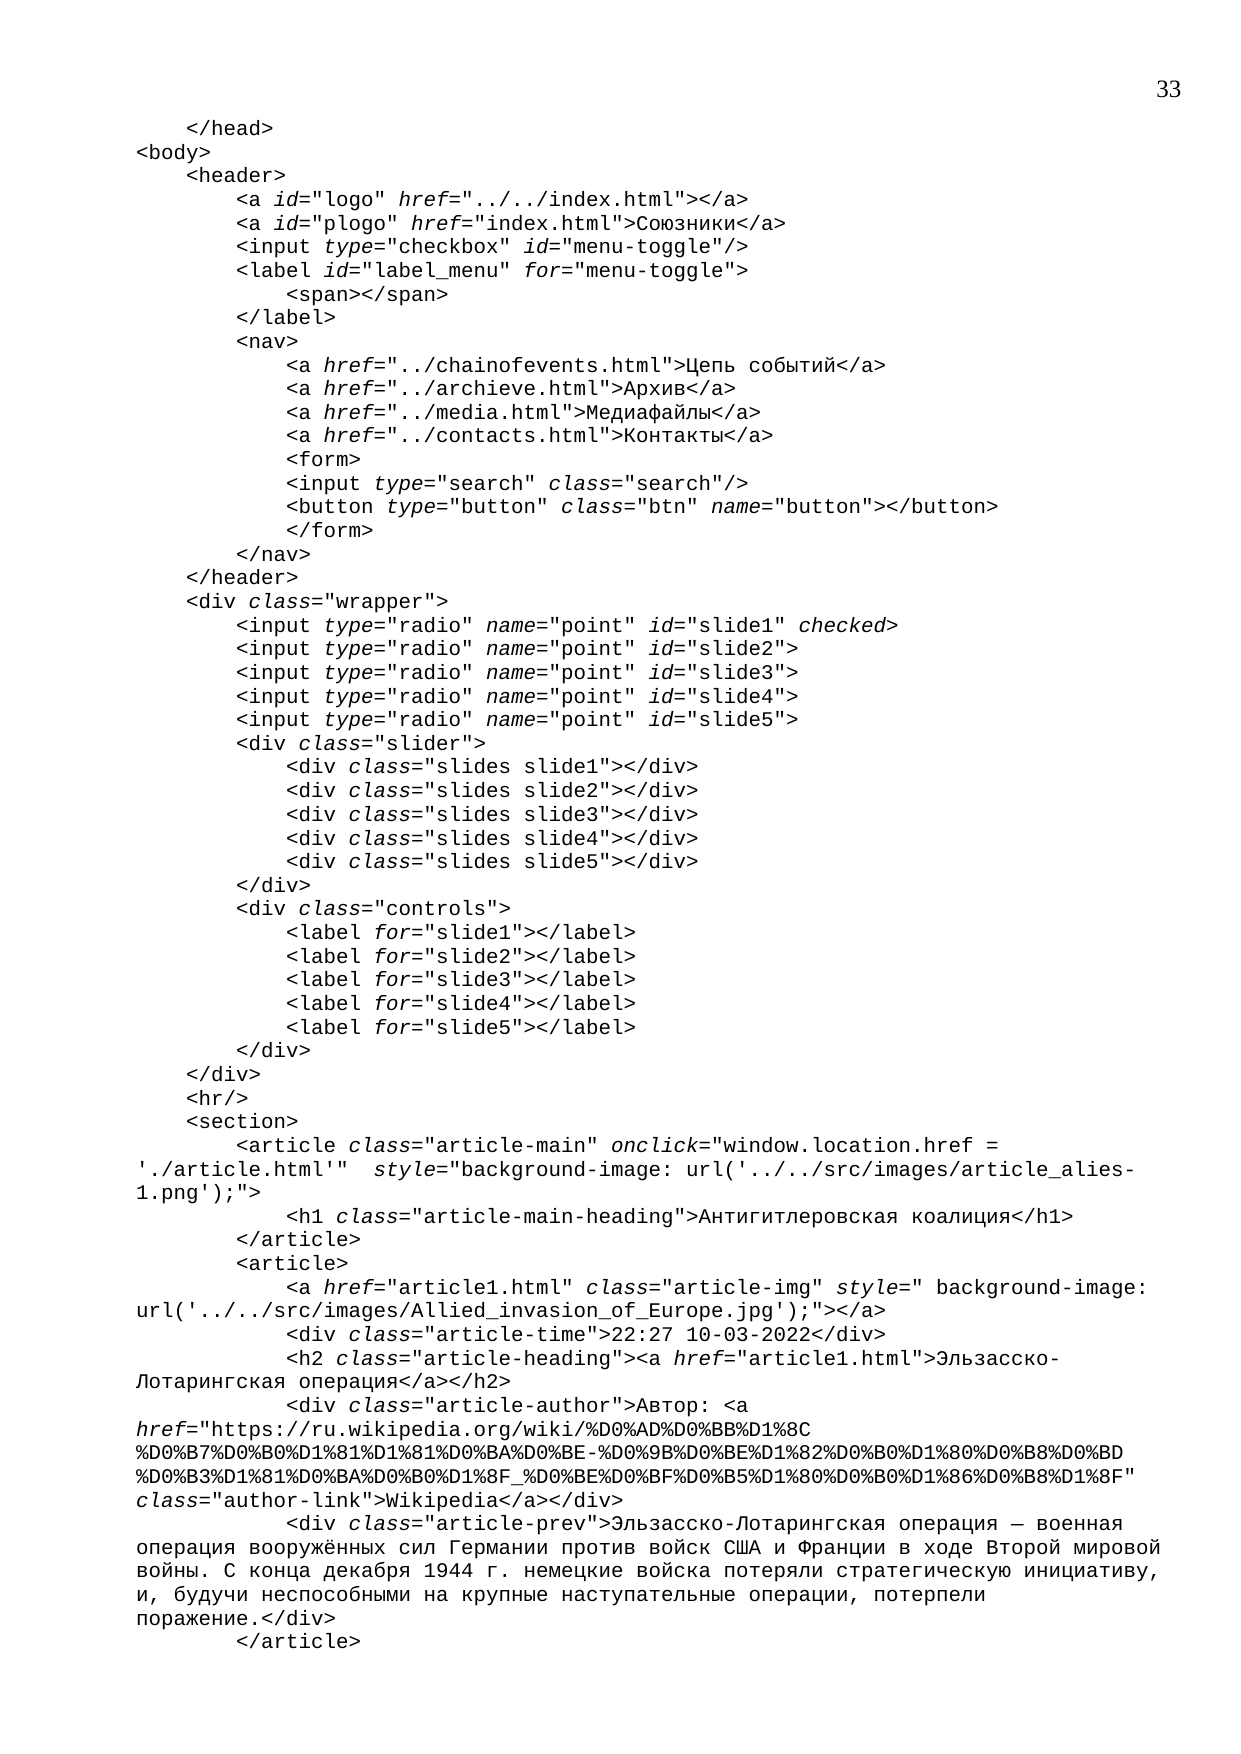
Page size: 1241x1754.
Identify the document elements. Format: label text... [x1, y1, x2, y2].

text <div class="slides slide4"></div> [136, 827, 1181, 851]
text </article> [136, 1631, 1181, 1655]
text </div> [136, 1064, 1181, 1088]
text <div class="slides slide1"></div> [136, 757, 1181, 780]
text <header> [136, 165, 1181, 189]
text <body> [136, 142, 1181, 165]
text <label for="slide4"></label> [136, 993, 1181, 1017]
text <article> [136, 1253, 1181, 1277]
text <label for="slide5"></label> [136, 1017, 1181, 1040]
text <label for="slide3"></label> [136, 969, 1181, 993]
text <a href="article1.html" class="article-img" style=" background-image: url('../../src/images/Allied_invasion_of_Europe.jpg');"></a> [136, 1277, 1181, 1324]
text <div class="article-time">22:27 10-03-2022</div> [136, 1324, 1181, 1348]
text </article> [136, 1229, 1181, 1253]
text <div class="slides slide2"></div> [136, 780, 1181, 804]
text <form> [136, 449, 1181, 473]
text <div class="wrapper"> [136, 591, 1181, 615]
text <div class="slider"> [136, 733, 1181, 757]
text </head> [136, 118, 1181, 142]
text <input type="radio" name="point" id="slide1" checked> [136, 615, 1181, 638]
text <h1 class="article-main-heading">Антигитлеровская коалиция</h1> [136, 1206, 1181, 1229]
text <a href="../archieve.html">Архив</a> [136, 378, 1181, 402]
text <a href="../contacts.html">Контакты</a> [136, 426, 1181, 449]
text <label for="slide2"></label> [136, 946, 1181, 969]
text <span></span> [136, 284, 1181, 307]
text <input type="radio" name="point" id="slide5"> [136, 709, 1181, 733]
text </div> [136, 1040, 1181, 1064]
text <label id="label_menu" for="menu-toggle"> [136, 260, 1181, 284]
text <div class="article-author">Автор: <a href="https://ru.wikipedia.org/wiki/%D0%AD%D0%BB%D1%8C%D0%B7%D0%B0%D1%81%D1%81%D0%BA%D0%BE-%D0%9B%D0%BE%D1%82%D0%B0%D1%80%D0%B8%D0%BD%D0%B3%D1%81%D0%BA%D0%B0%D1%8F_%D0%BE%D0%BF%D0%B5%D1%80%D0%B0%D1%86%D0%B8%D1%8F" class="author-link">Wikipedia</a></div> [136, 1395, 1181, 1513]
text <input type="checkbox" id="menu-toggle"/> [136, 236, 1181, 260]
text <a href="../chainofevents.html">Цепь событий</a> [136, 354, 1181, 378]
text <label for="slide1"></label> [136, 922, 1181, 946]
text <div class="slides slide3"></div> [136, 804, 1181, 827]
text </nav> [136, 544, 1181, 567]
text </div> [136, 875, 1181, 898]
text </label> [136, 307, 1181, 331]
text <input type="search" class="search"/> [136, 473, 1181, 496]
text <input type="radio" name="point" id="slide4"> [136, 686, 1181, 709]
text <div class="article-prev">Эльзасско-Лотарингская операция — военная операция вооружённых сил Германии против войск США и Франции в ходе Второй мировой войны. С конца декабря 1944 г. немецкие войска потеряли стратегическую инициативу, и, будучи неспособными на крупные наступательные операции, потерпели поражение.</div> [136, 1513, 1181, 1631]
text </form> [136, 520, 1181, 544]
text <a href="../media.html">Медиафайлы</a> [136, 402, 1181, 426]
text <nav> [136, 331, 1181, 354]
text <input type="radio" name="point" id="slide2"> [136, 638, 1181, 662]
text <div class="slides slide5"></div> [136, 851, 1181, 875]
text <a id="plogo" href="index.html">Союзники</a> [136, 213, 1181, 236]
text <div class="controls"> [136, 898, 1181, 922]
text <h2 class="article-heading"><a href="article1.html">Эльзасско-Лотарингская операция</a></h2> [136, 1348, 1181, 1395]
text <article class="article-main" onclick="window.location.href = './article.html'" style="background-image: url('../../src/images/article_alies-1.png');"> [136, 1135, 1181, 1206]
text </header> [136, 567, 1181, 591]
text <button type="button" class="btn" name="button"></button> [136, 496, 1181, 520]
text <a id="logo" href="../../index.html"></a> [136, 189, 1181, 213]
text <input type="radio" name="point" id="slide3"> [136, 662, 1181, 686]
text <section> [136, 1111, 1181, 1135]
text <hr/> [136, 1088, 1181, 1111]
